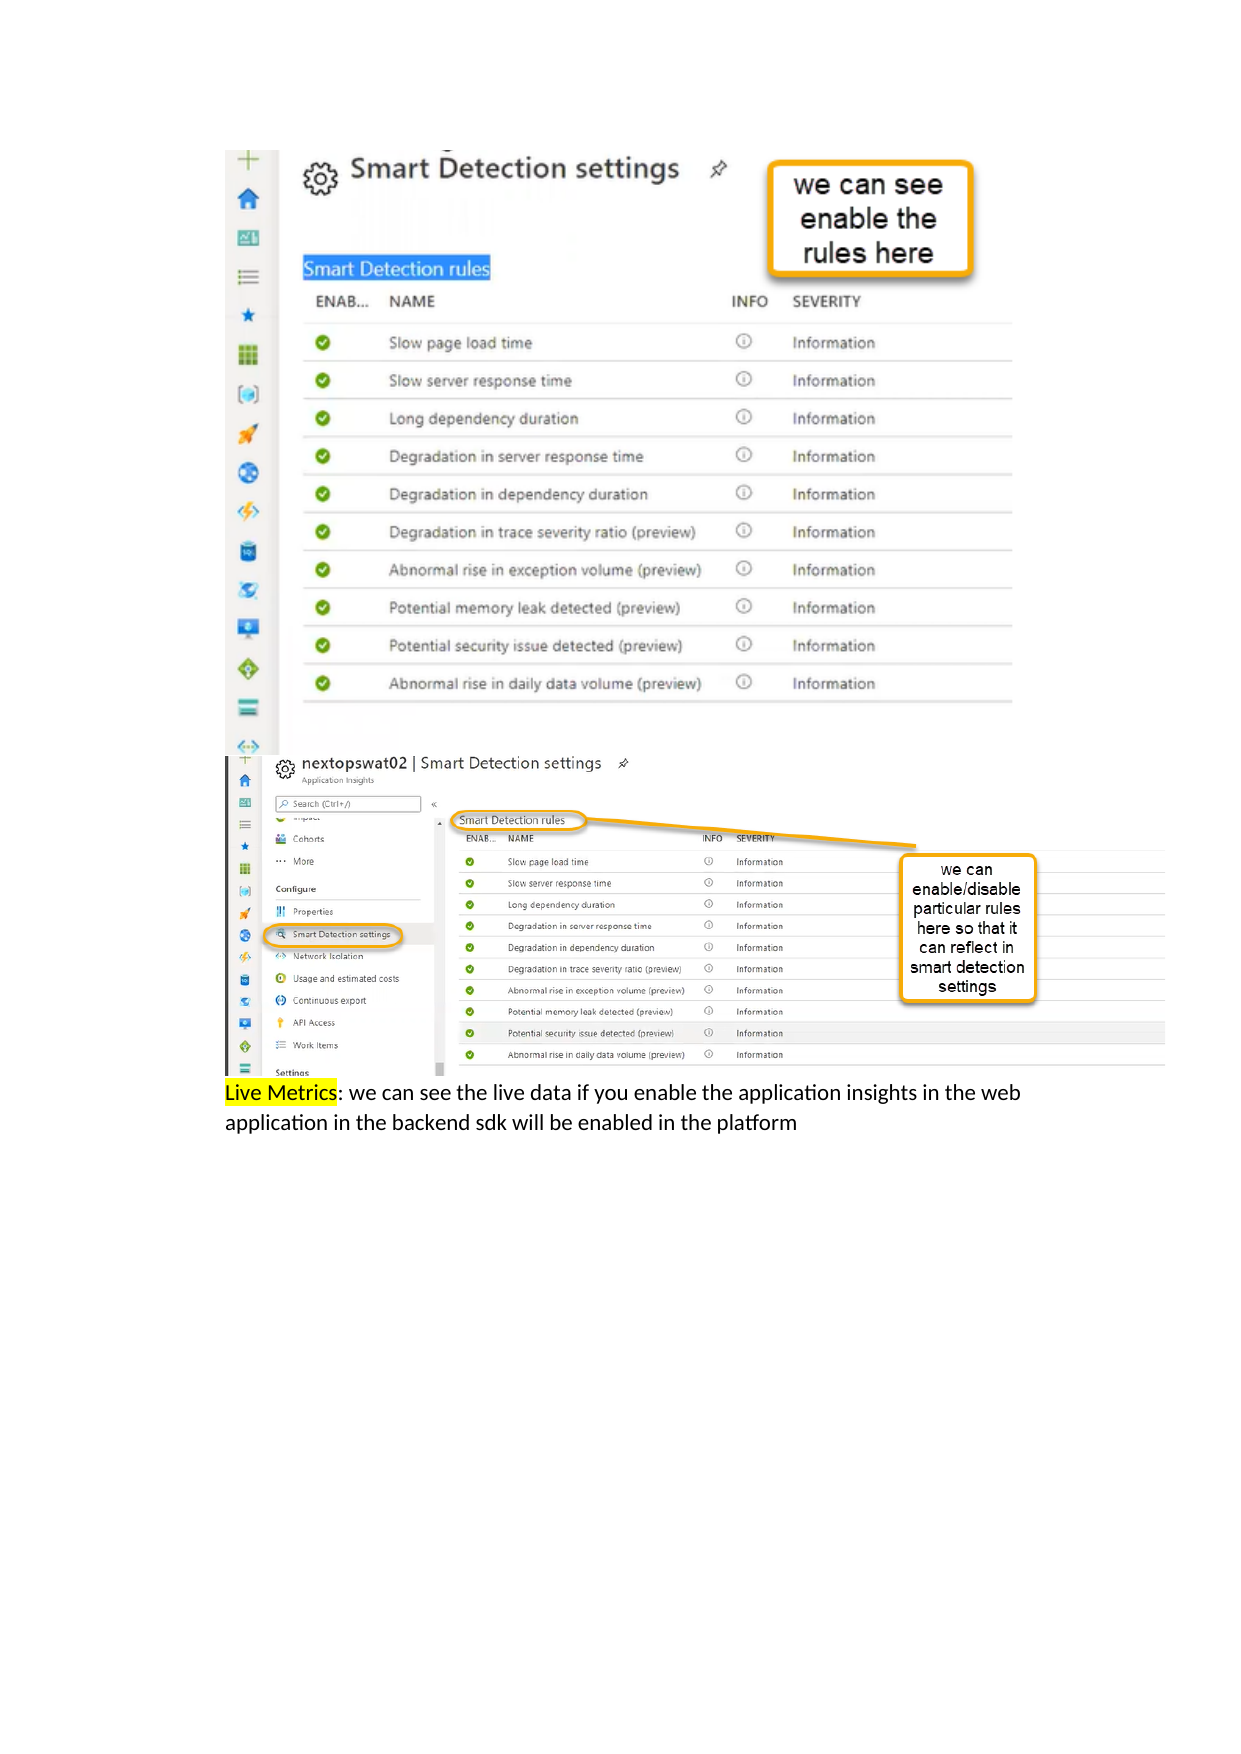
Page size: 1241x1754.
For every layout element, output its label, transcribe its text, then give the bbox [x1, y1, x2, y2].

picture [225, 756, 1166, 1076]
picture [225, 150, 1013, 755]
list Live Metrics: we can see the live data if you enable the application insights in the web application in the backend sdk will be enabled in the platform [225, 1078, 1090, 1136]
